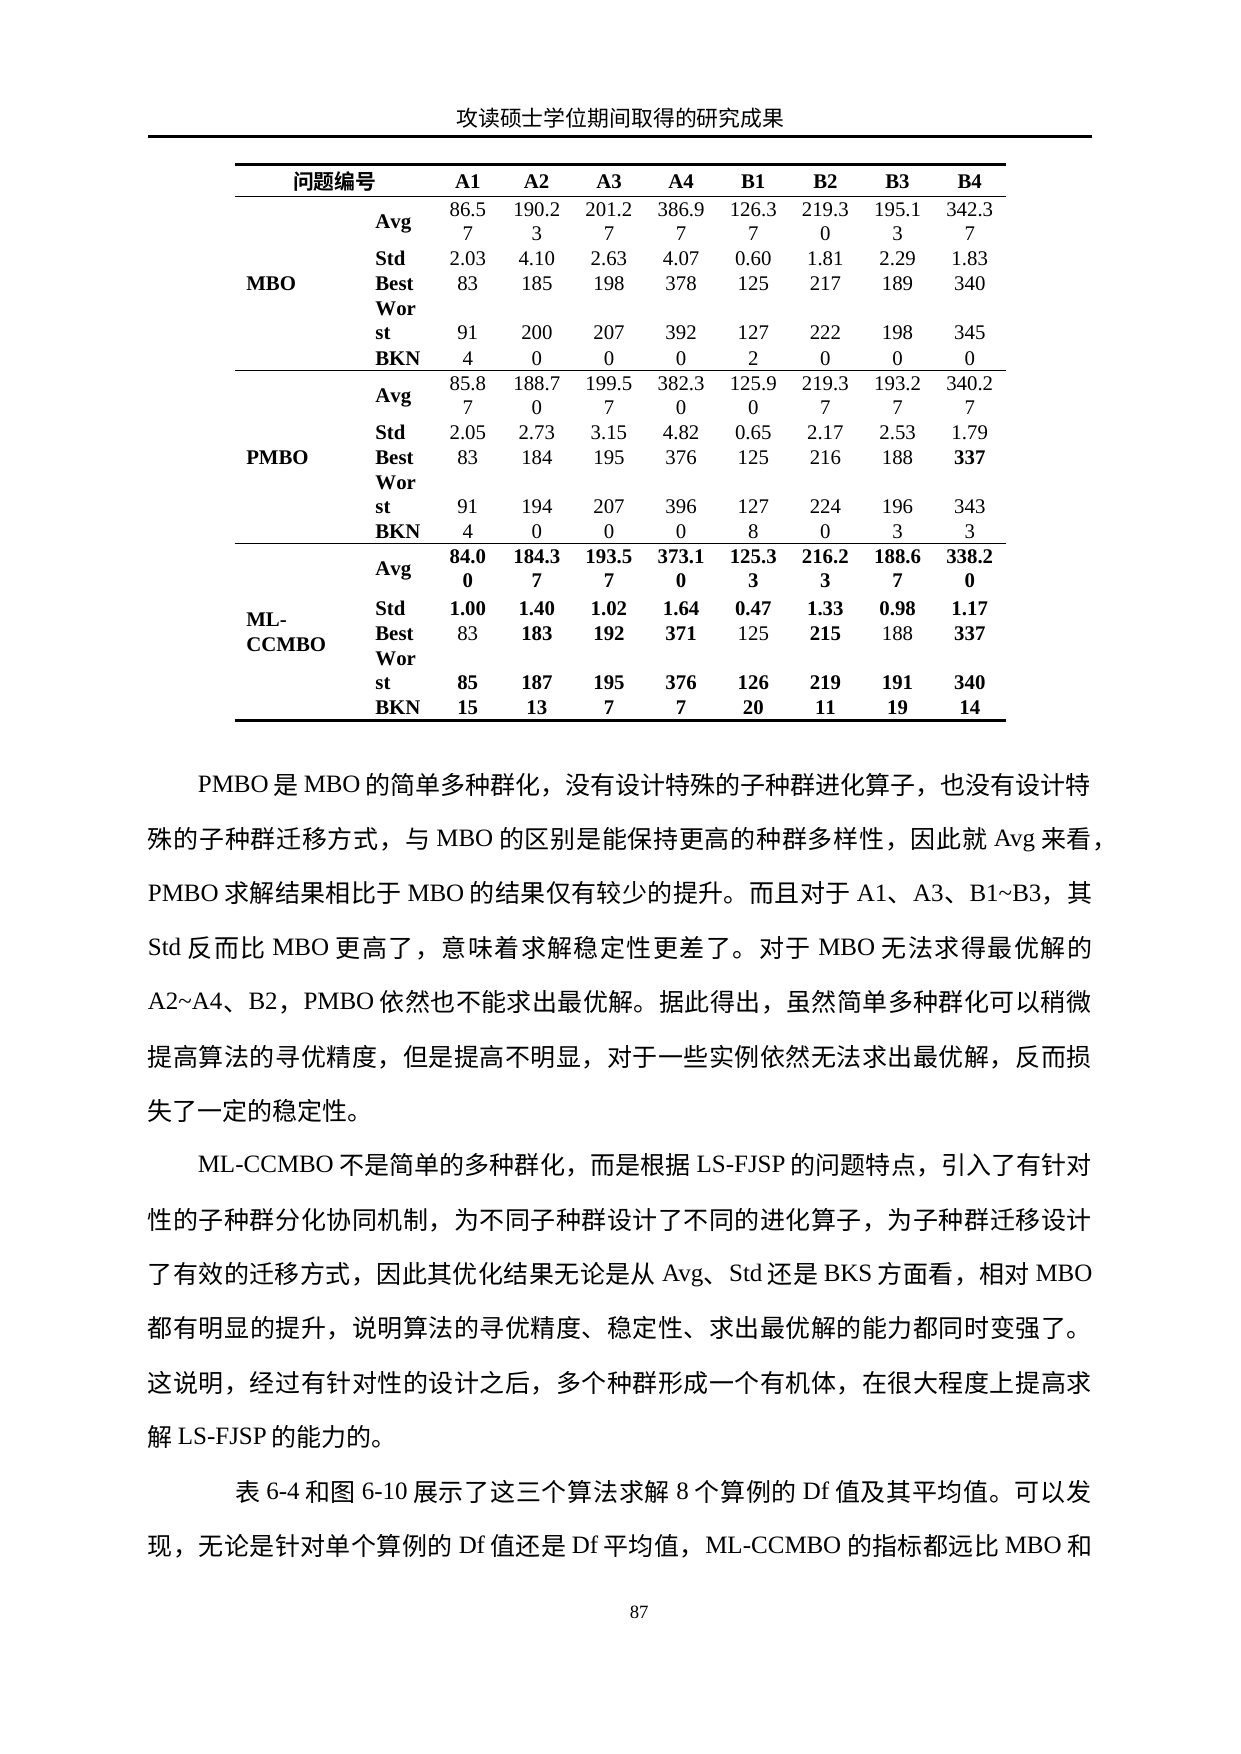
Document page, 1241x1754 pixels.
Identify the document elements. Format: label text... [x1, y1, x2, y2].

table_cell 1.83 [933, 245, 1006, 270]
table_cell 2.29 [861, 245, 933, 270]
table_cell 3 [933, 518, 1006, 543]
table_header B2 [789, 166, 861, 196]
table_cell 392 [645, 295, 717, 344]
table_cell 125 [717, 270, 789, 295]
table_cell Worst [364, 295, 434, 344]
table_cell 345 [933, 295, 1006, 344]
table_cell 340.27 [933, 371, 1006, 419]
table_cell 386.97 [645, 197, 717, 245]
table_cell 188 [861, 620, 933, 644]
table_cell 1.79 [933, 419, 1006, 444]
table_header A2 [500, 166, 573, 196]
table_cell 0 [573, 518, 645, 543]
table_cell 125 [717, 620, 789, 644]
table_cell 86.57 [435, 197, 500, 245]
table_cell 194 [500, 469, 573, 518]
table_cell 85 [435, 645, 500, 694]
table_cell PMBO [235, 371, 364, 543]
table_cell 200 [500, 295, 573, 344]
table_cell 4 [435, 344, 500, 369]
table_cell 13 [500, 694, 573, 719]
table_cell 1.81 [789, 245, 861, 270]
table_cell 376 [645, 444, 717, 469]
table_cell 340 [933, 645, 1006, 694]
table_cell 207 [573, 295, 645, 344]
table_cell 222 [789, 295, 861, 344]
table_cell 3 [861, 518, 933, 543]
table_cell 0 [861, 344, 933, 369]
table_cell 0 [645, 518, 717, 543]
table_cell 126 [717, 645, 789, 694]
text PMBO是MBO的简单多种群化，没有设计特殊的子种群进化算子，也没有设计特殊的子种群迁移方式，与MBO的区别是能保持更高的种群多样性，因此就Avg来看，PMBO求解结果相比于MBO的结果仅有较少的提升。而且对于A1、A3、B1~B3，其Std反而比MBO更高了，意味着求解稳定性更差了。对于MBO无法求得最优解的A2~A4、B2，PMBO依然也不能求出最优解。据此得出，虽然简单多种群化可以稍微提高算法的寻优精度，但是提高不明显，对于一些实例依然无法求出最优解，反而损失了一定的稳定性。 [148, 765, 1092, 1128]
table_cell 0 [573, 344, 645, 369]
table_cell 14 [933, 694, 1006, 719]
table_cell 2.73 [500, 419, 573, 444]
table_cell 219.30 [789, 197, 861, 245]
table_cell 0 [789, 518, 861, 543]
table_cell 187 [500, 645, 573, 694]
table_cell 185 [500, 270, 573, 295]
table_cell 7 [573, 694, 645, 719]
table_cell Std [364, 592, 434, 619]
table_cell 215 [789, 620, 861, 644]
table_cell 0.98 [861, 592, 933, 619]
table_cell 376 [645, 645, 717, 694]
table_cell 2.53 [861, 419, 933, 444]
table_cell 224 [789, 469, 861, 518]
table_cell 188 [861, 444, 933, 469]
table_cell 219 [789, 645, 861, 694]
table_cell 1.40 [500, 592, 573, 619]
table_cell 1.00 [435, 592, 500, 619]
table_cell Std [364, 419, 434, 444]
table_cell 125 [717, 444, 789, 469]
table_cell 0.60 [717, 245, 789, 270]
table_cell 195 [573, 645, 645, 694]
table_cell 337 [933, 444, 1006, 469]
table_cell 342.37 [933, 197, 1006, 245]
table_cell 191 [861, 645, 933, 694]
table_cell 2.03 [435, 245, 500, 270]
table_cell 7 [645, 694, 717, 719]
table_cell 192 [573, 620, 645, 644]
table_cell Std [364, 245, 434, 270]
table_cell 343 [933, 469, 1006, 518]
table_cell 189 [861, 270, 933, 295]
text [148, 1472, 1092, 1563]
table_cell 84.00 [435, 544, 500, 592]
table_cell 1.33 [789, 592, 861, 619]
table_cell 0.47 [717, 592, 789, 619]
table_cell 4.10 [500, 245, 573, 270]
table_cell 1.64 [645, 592, 717, 619]
table_cell 2.17 [789, 419, 861, 444]
table_cell 1.17 [933, 592, 1006, 619]
table_cell 201.27 [573, 197, 645, 245]
table_cell 20 [717, 694, 789, 719]
table_cell 127 [717, 469, 789, 518]
table_cell 217 [789, 270, 861, 295]
table_cell 2.05 [435, 419, 500, 444]
table_cell Best [364, 620, 434, 644]
table_header A1 [435, 166, 500, 196]
table_cell 15 [435, 694, 500, 719]
table_cell 126.37 [717, 197, 789, 245]
table_cell 0 [933, 344, 1006, 369]
table_cell 125.90 [717, 371, 789, 419]
table_cell BKN [364, 518, 434, 543]
table_cell 193.57 [573, 544, 645, 592]
table_cell 219.37 [789, 371, 861, 419]
table_cell 198 [573, 270, 645, 295]
table_cell 4.07 [645, 245, 717, 270]
table_header B3 [861, 166, 933, 196]
table_cell 0 [500, 518, 573, 543]
table_cell 193.27 [861, 371, 933, 419]
table_cell Best [364, 270, 434, 295]
table_cell Worst [364, 645, 434, 694]
table_cell 188.67 [861, 544, 933, 592]
table_cell MBO [235, 197, 364, 369]
table_cell 190.23 [500, 197, 573, 245]
table_cell Best [364, 444, 434, 469]
table_cell BKN [364, 344, 434, 369]
table_cell Avg [364, 371, 434, 419]
table_header A4 [645, 166, 717, 196]
table_cell 4.82 [645, 419, 717, 444]
table_cell 382.30 [645, 371, 717, 419]
table_cell 216 [789, 444, 861, 469]
table_cell 199.57 [573, 371, 645, 419]
table_header B4 [933, 166, 1006, 196]
table_cell Avg [364, 197, 434, 245]
table_cell 378 [645, 270, 717, 295]
table_cell 19 [861, 694, 933, 719]
table_cell 216.23 [789, 544, 861, 592]
table_cell 373.10 [645, 544, 717, 592]
table_header B1 [717, 166, 789, 196]
text ML-CCMBO不是简单的多种群化，而是根据LS-FJSP的问题特点，引入了有针对性的子种群分化协同机制，为不同子种群设计了不同的进化算子，为子种群迁移设计了有效的迁移方式，因此其优化结果无论是从Avg、Std还是BKS方面看，相对MBO都有明显的提升，说明算法的寻优精度、稳定性、求出最优解的能力都同时变强了。这说明，经过有针对性的设计之后，多个种群形成一个有机体，在很大程度上提高求解LS-FJSP的能力的。 [148, 1146, 1092, 1454]
table_cell 183 [500, 620, 573, 644]
table_cell 83 [435, 444, 500, 469]
table_cell 11 [789, 694, 861, 719]
table_header 问题编号 [235, 166, 434, 196]
table_cell 188.70 [500, 371, 573, 419]
table_cell 8 [717, 518, 789, 543]
table_cell 2 [717, 344, 789, 369]
table_header A3 [573, 166, 645, 196]
table_cell 0 [645, 344, 717, 369]
table_cell 337 [933, 620, 1006, 644]
table_cell 3.15 [573, 419, 645, 444]
table_cell ML-CCMBO [235, 544, 364, 719]
table_cell 91 [435, 295, 500, 344]
table_cell 127 [717, 295, 789, 344]
table_cell BKN [364, 694, 434, 719]
table_cell 195.13 [861, 197, 933, 245]
table_cell 83 [435, 270, 500, 295]
table_cell 4 [435, 518, 500, 543]
table_cell 83 [435, 620, 500, 644]
table_cell 184.37 [500, 544, 573, 592]
table_cell 85.87 [435, 371, 500, 419]
table_cell 196 [861, 469, 933, 518]
table_cell 125.33 [717, 544, 789, 592]
table_cell 396 [645, 469, 717, 518]
table_cell 198 [861, 295, 933, 344]
table_cell 91 [435, 469, 500, 518]
table_cell 184 [500, 444, 573, 469]
table_cell 340 [933, 270, 1006, 295]
table_cell 338.20 [933, 544, 1006, 592]
table_cell Worst [364, 469, 434, 518]
table_cell 371 [645, 620, 717, 644]
table_cell Avg [364, 544, 434, 592]
table_cell 2.63 [573, 245, 645, 270]
table_cell 1.02 [573, 592, 645, 619]
table_cell 0 [789, 344, 861, 369]
table_cell 0.65 [717, 419, 789, 444]
table_cell 0 [500, 344, 573, 369]
table_cell 207 [573, 469, 645, 518]
table_cell 195 [573, 444, 645, 469]
